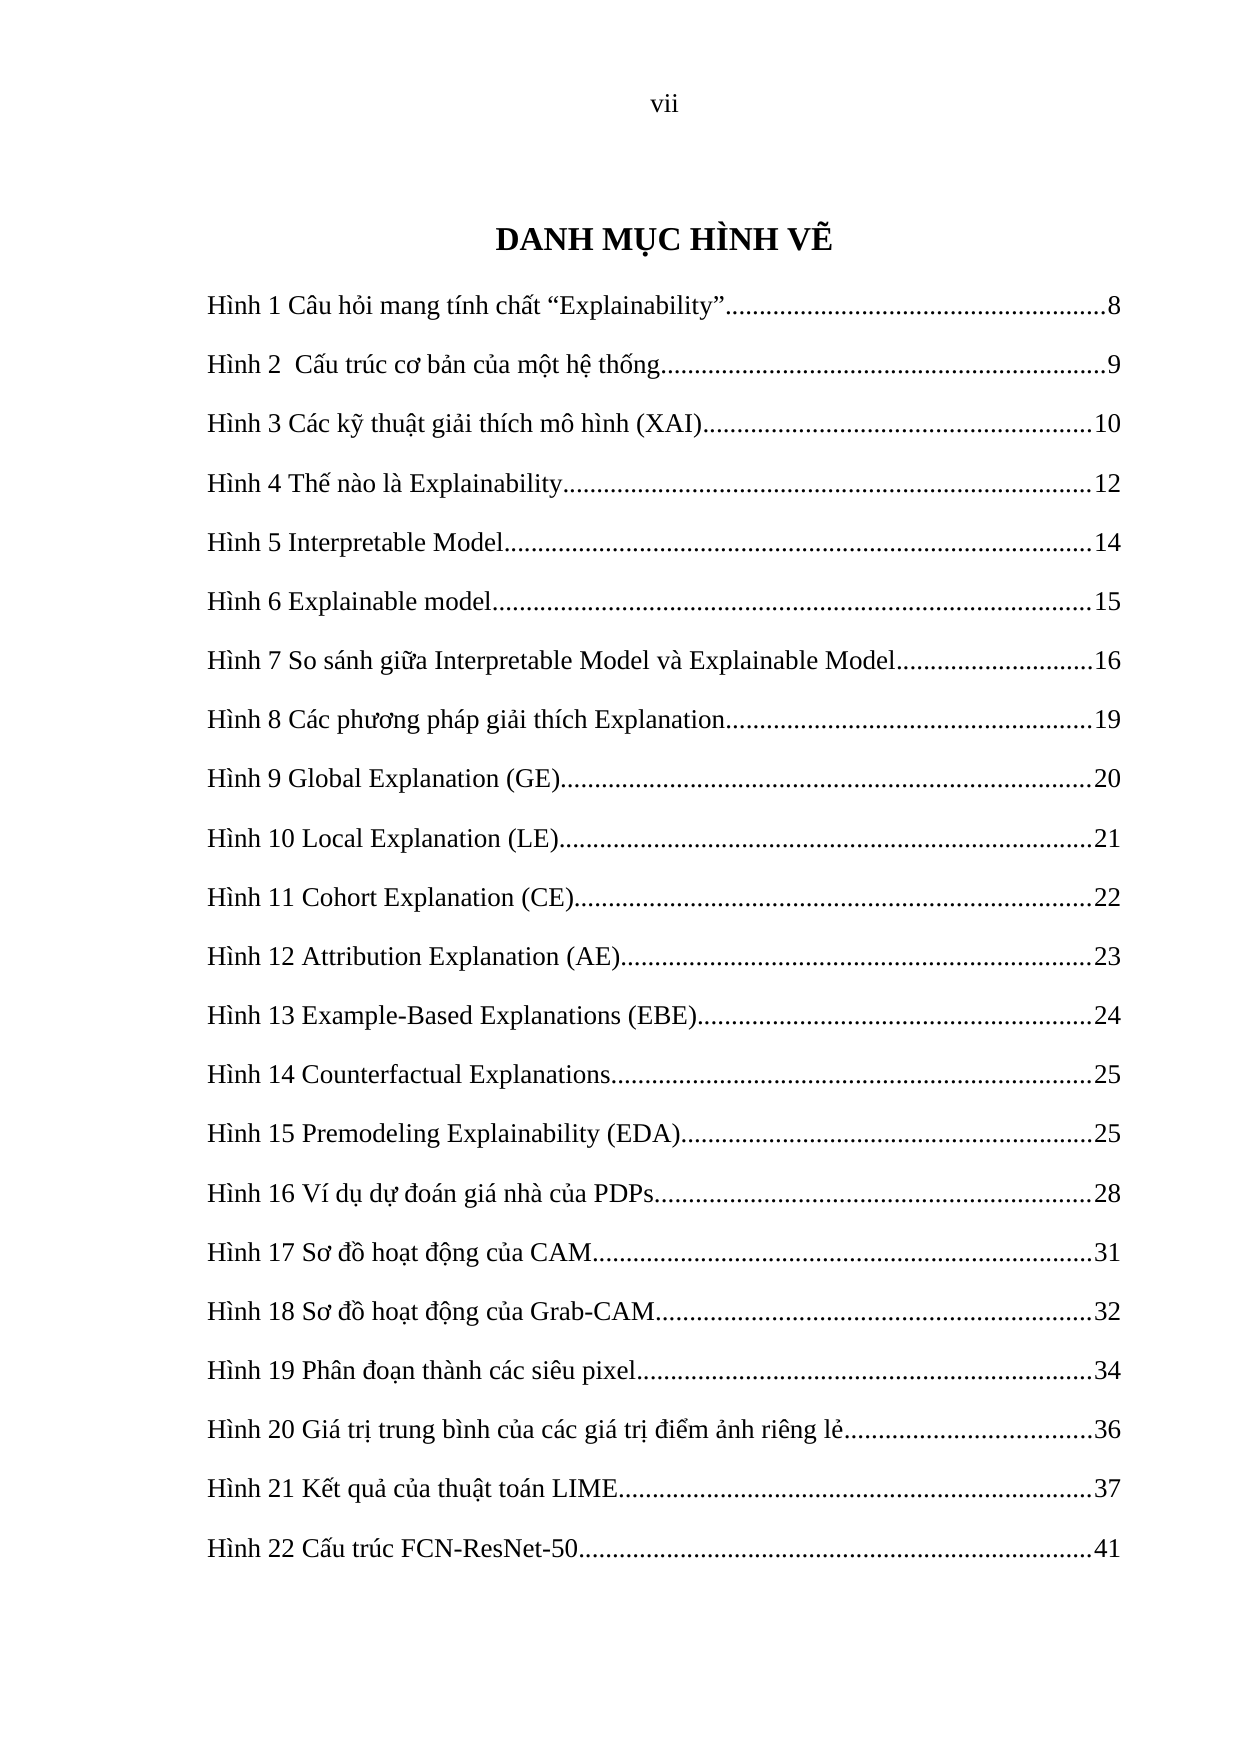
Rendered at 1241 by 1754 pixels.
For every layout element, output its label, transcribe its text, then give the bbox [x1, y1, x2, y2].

text Hình 19 Phân đoạn thành các siêu pixel 34 [207, 1354, 1122, 1385]
text Hình 8 Các phương pháp giải thích Explanation 19 [207, 703, 1122, 734]
text Hình 18 Sơ đồ hoạt động của Grab-CAM 32 [207, 1295, 1122, 1326]
text Hình 2 Cấu trúc cơ bản của một hệ thống 9 [207, 348, 1122, 379]
text Hình 15 Premodeling Explainability (EDA) 25 [207, 1118, 1122, 1149]
text Hình 14 Counterfactual Explanations 25 [207, 1058, 1122, 1089]
text Hình 21 Kết quả của thuật toán LIME 37 [207, 1473, 1122, 1504]
text Hình 16 Ví dụ dự đoán giá nhà của PDPs 28 [207, 1177, 1122, 1208]
text Hình 9 Global Explanation (GE) 20 [207, 763, 1122, 794]
text Hình 7 So sánh giữa Interpretable Model và Explainable Model 16 [207, 644, 1122, 675]
text Hình 4 Thế nào là Explainability 12 [207, 467, 1122, 498]
text Hình 3 Các kỹ thuật giải thích mô hình (XAI) 10 [207, 408, 1122, 439]
text Hình 12 Attribution Explanation (AE) 23 [207, 940, 1122, 971]
text Hình 17 Sơ đồ hoạt động của CAM 31 [207, 1236, 1122, 1267]
text Hình 6 Explainable model 15 [207, 585, 1122, 616]
text Hình 11 Cohort Explanation (CE) 22 [207, 881, 1122, 912]
text Hình 1 Câu hỏi mang tính chất “Explainability” 8 [207, 289, 1122, 320]
text Hình 5 Interpretable Model 14 [207, 526, 1122, 557]
text Hình 10 Local Explanation (LE) 21 [207, 822, 1122, 853]
subtitle DANH MỤC HÌNH VẼ [207, 219, 1122, 258]
text Hình 20 Giá trị trung bình của các giá trị điểm ảnh riêng lẻ 36 [207, 1413, 1122, 1444]
text Hình 22 Cấu trúc FCN-ResNet-50 41 [207, 1532, 1122, 1563]
text Hình 13 Example-Based Explanations (EBE) 24 [207, 999, 1122, 1030]
